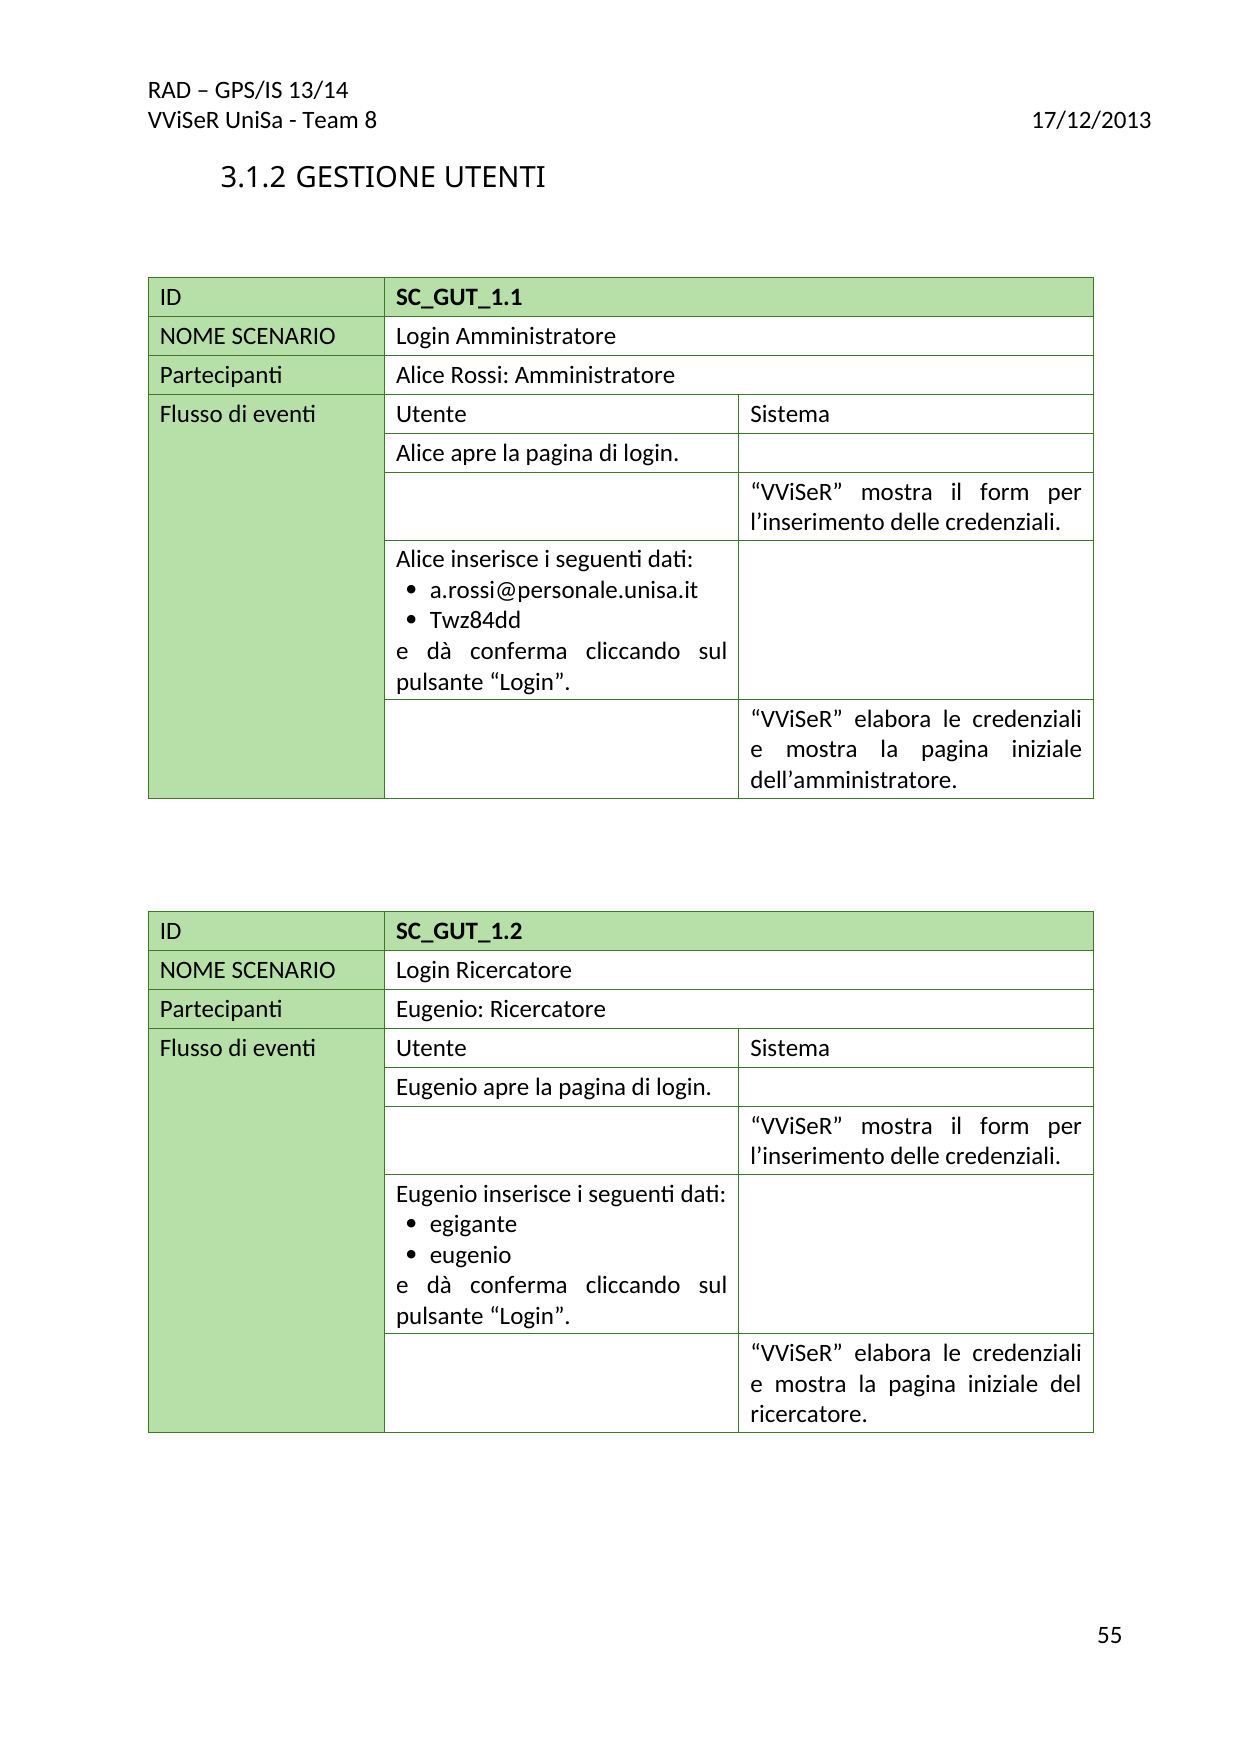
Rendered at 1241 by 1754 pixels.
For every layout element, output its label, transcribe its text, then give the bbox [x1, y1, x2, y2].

table_cell NOME SCENARIO [149, 951, 384, 989]
table_cell [385, 1107, 738, 1174]
table_cell [385, 700, 738, 798]
table_cell Alice apre la pagina di login. [385, 434, 738, 472]
table_cell “VViSeR” mostra il form per l’inserimento delle credenziali. [739, 1107, 1093, 1174]
table_cell Flusso di eventi [149, 395, 384, 798]
table_cell Alice Rossi: Amministratore [385, 356, 1093, 394]
table_cell Utente [385, 395, 738, 433]
table_cell Partecipanti [149, 356, 384, 394]
table_cell [739, 541, 1093, 699]
table_cell [385, 1334, 738, 1432]
table_cell Eugenio apre la pagina di login. [385, 1068, 738, 1106]
table_cell “VViSeR” elabora le credenziali e mostra la pagina iniziale dell’amministratore. [739, 700, 1093, 798]
table_cell Login Ricercatore [385, 951, 1093, 989]
table_cell “VViSeR” elabora le credenziali e mostra la pagina iniziale del ricercatore. [739, 1334, 1093, 1432]
table_cell [739, 1068, 1093, 1106]
table_cell [385, 473, 738, 540]
table_cell Eugenio: Ricercatore [385, 990, 1093, 1028]
table_cell [739, 1175, 1093, 1333]
table_header SC_GUT_1.2 [385, 912, 1093, 950]
table_cell Sistema [739, 1029, 1093, 1067]
table_cell “VViSeR” mostra il form per l’inserimento delle credenziali. [739, 473, 1093, 540]
table_cell Login Amministratore [385, 317, 1093, 355]
subtitle Gestione Utenti [220, 156, 1122, 196]
table_cell Sistema [739, 395, 1093, 433]
table_cell NOME SCENARIO [149, 317, 384, 355]
table_header SC_GUT_1.1 [385, 278, 1093, 316]
table_cell [739, 434, 1093, 472]
table_cell Utente [385, 1029, 738, 1067]
table_header ID [149, 278, 384, 316]
table_cell Partecipanti [149, 990, 384, 1028]
table_cell Eugenio inserisce i seguenti dati: egigante eugenio e dà conferma cliccando sul pulsante “Login”. [385, 1175, 738, 1333]
table_header ID [149, 912, 384, 950]
table_cell Flusso di eventi [149, 1029, 384, 1432]
table_cell Alice inserisce i seguenti dati: a.rossi@personale.unisa.it Twz84dd e dà conferma cliccando sul pulsante “Login”. [385, 541, 738, 699]
